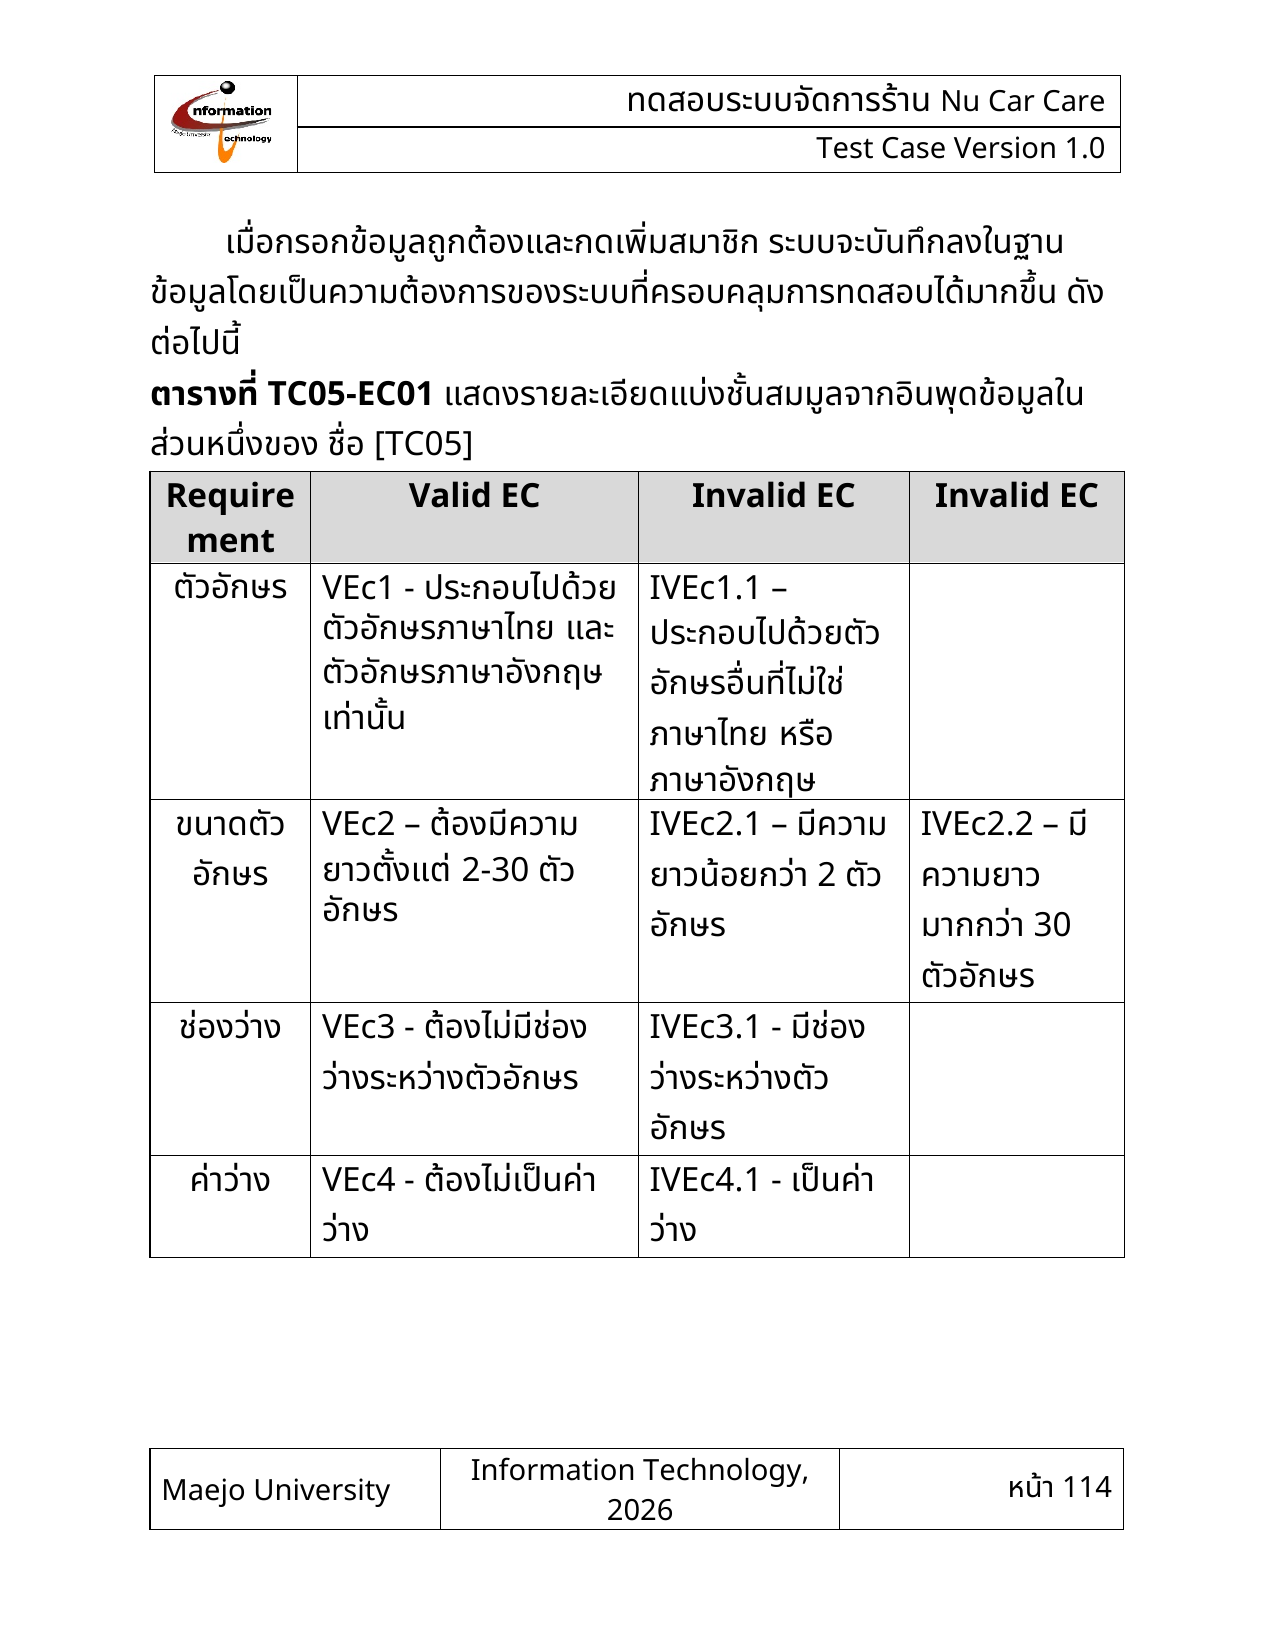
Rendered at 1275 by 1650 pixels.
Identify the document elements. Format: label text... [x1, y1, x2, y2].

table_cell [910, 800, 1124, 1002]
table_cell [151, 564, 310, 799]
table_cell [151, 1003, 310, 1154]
text ตารางที่ TC05-EC01 แสดงรายละเอียดแบ่งชั้นสมมูลจากอินพุดข้อมูลในส่วนหนึ่งของ ชื่อ [TC05] [150, 369, 1125, 471]
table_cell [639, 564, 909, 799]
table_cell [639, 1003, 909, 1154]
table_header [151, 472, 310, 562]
text เมื่อกรอกข้อมูลถูกต้องและกดเพิ่มสมาชิก ระบบจะบันทึกลงในฐานข้อมูลโดยเป็นความต้องการของระบบที่ครอบคลุมการทดสอบได้มากขึ้น ดังต่อไปนี้ [150, 218, 1125, 369]
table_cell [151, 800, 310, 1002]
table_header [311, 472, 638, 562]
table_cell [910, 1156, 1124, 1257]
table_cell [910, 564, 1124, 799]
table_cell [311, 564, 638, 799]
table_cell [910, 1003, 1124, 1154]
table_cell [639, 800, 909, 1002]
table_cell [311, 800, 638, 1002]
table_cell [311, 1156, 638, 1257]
picture [170, 81, 272, 163]
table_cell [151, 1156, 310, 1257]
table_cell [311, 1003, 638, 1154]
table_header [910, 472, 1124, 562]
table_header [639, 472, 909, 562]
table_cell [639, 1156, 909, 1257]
